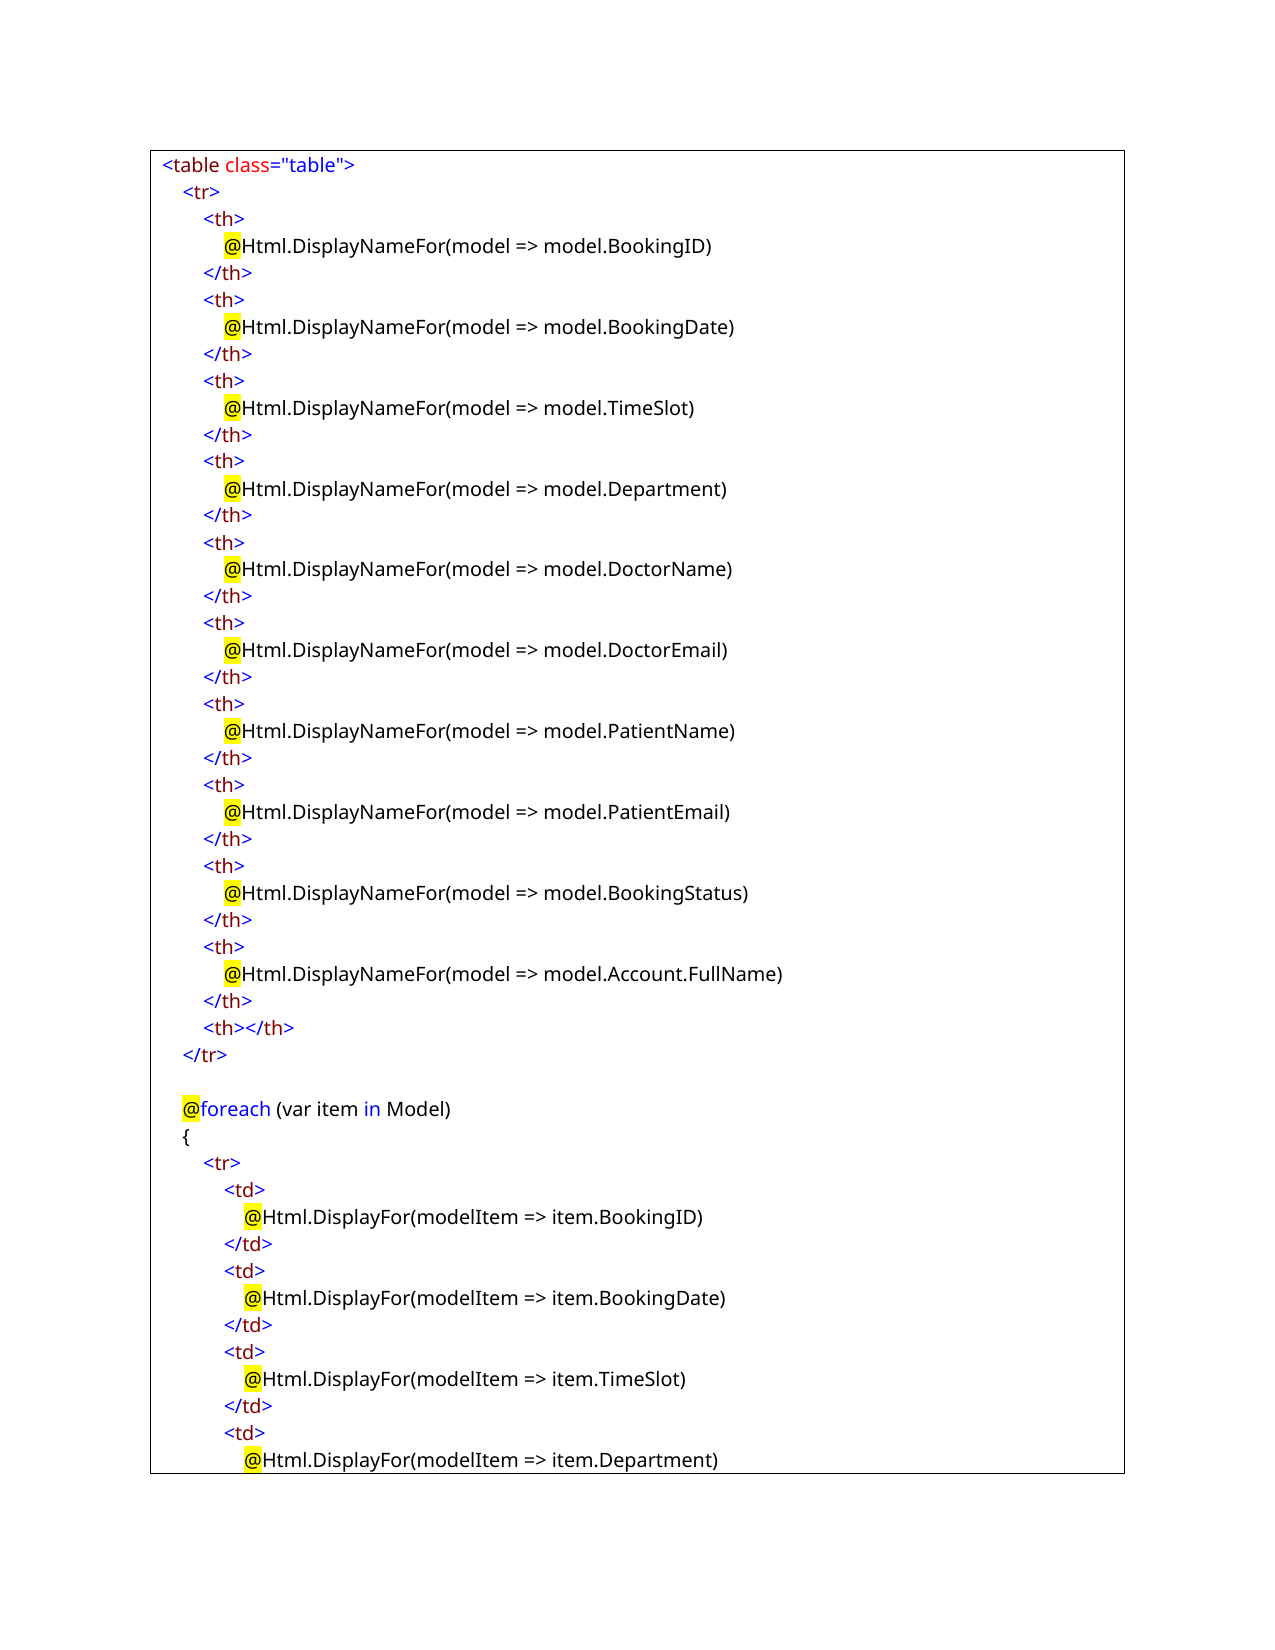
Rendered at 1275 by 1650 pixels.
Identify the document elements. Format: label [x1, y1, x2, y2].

table_header [151, 151, 1124, 1473]
